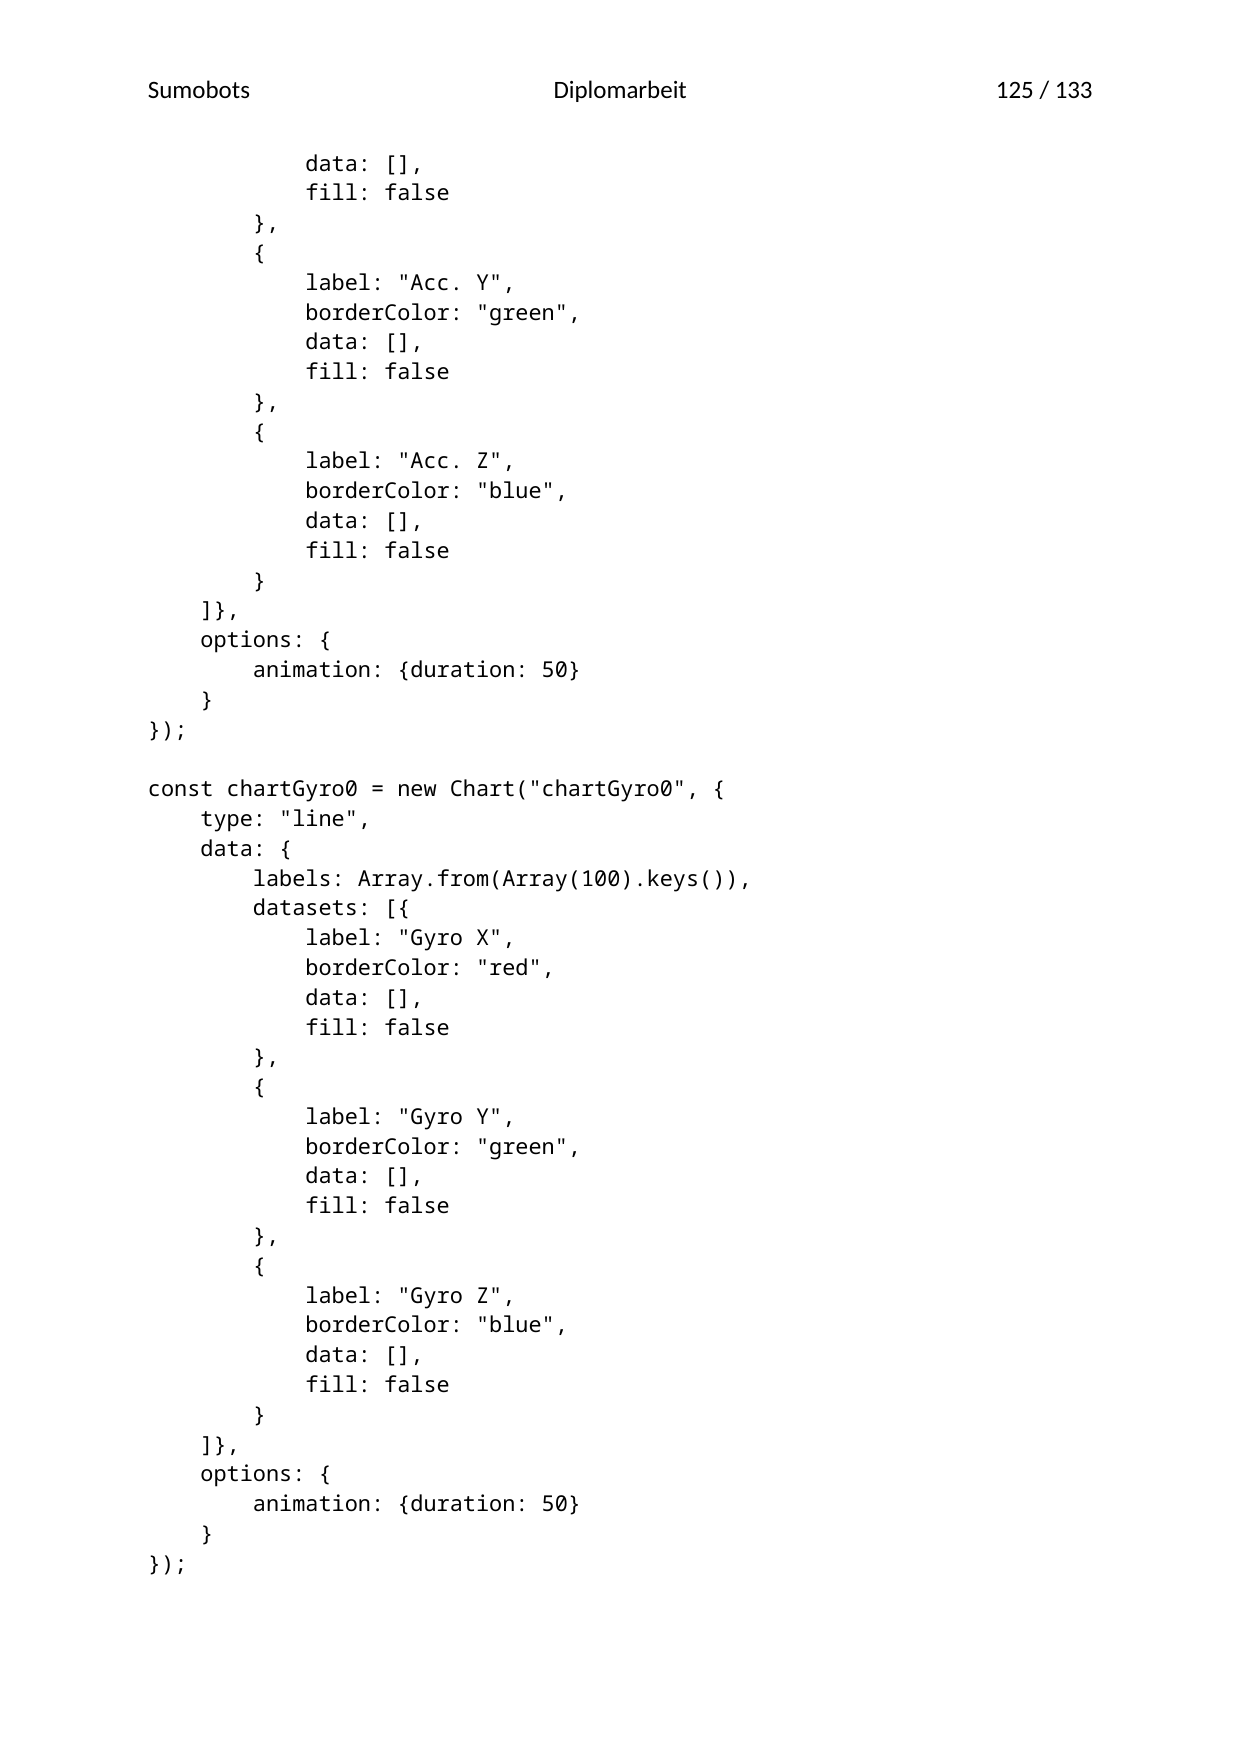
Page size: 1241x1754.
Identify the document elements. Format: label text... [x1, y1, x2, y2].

text label: "Acc. Y", [148, 267, 1093, 297]
text { [148, 237, 1093, 267]
text { [148, 416, 1093, 446]
text { [148, 1071, 1093, 1101]
text }, [148, 1220, 1093, 1250]
text data: [], [148, 982, 1093, 1012]
text data: [], [148, 326, 1093, 356]
text data: { [148, 833, 1093, 863]
text } [148, 1399, 1093, 1429]
text }, [148, 386, 1093, 416]
text data: [], [148, 1339, 1093, 1369]
text data: [], [148, 148, 1093, 177]
text borderColor: "red", [148, 952, 1093, 982]
text data: [], [148, 505, 1093, 535]
text fill: false [148, 356, 1093, 386]
text borderColor: "green", [148, 297, 1093, 326]
text fill: false [148, 1012, 1093, 1041]
text borderColor: "blue", [148, 1309, 1093, 1339]
text }); [148, 1548, 1093, 1578]
text ]}, [148, 1429, 1093, 1458]
text fill: false [148, 177, 1093, 207]
text animation: {duration: 50} [148, 1488, 1093, 1518]
text } [148, 565, 1093, 594]
text fill: false [148, 1369, 1093, 1399]
text fill: false [148, 535, 1093, 565]
text fill: false [148, 1190, 1093, 1220]
text }, [148, 207, 1093, 237]
text options: { [148, 1458, 1093, 1488]
text }); [148, 714, 1093, 743]
text } [148, 1518, 1093, 1548]
text } [148, 684, 1093, 714]
text const chartGyro0 = new Chart("chartGyro0", { [148, 773, 1093, 803]
text datasets: [{ [148, 892, 1093, 922]
text data: [], [148, 1161, 1093, 1190]
text ]}, [148, 594, 1093, 624]
text label: "Gyro Y", [148, 1101, 1093, 1131]
text borderColor: "green", [148, 1131, 1093, 1161]
text animation: {duration: 50} [148, 654, 1093, 684]
text label: "Acc. Z", [148, 446, 1093, 475]
text borderColor: "blue", [148, 475, 1093, 505]
text { [148, 1250, 1093, 1280]
text options: { [148, 624, 1093, 654]
text label: "Gyro Z", [148, 1280, 1093, 1309]
text labels: Array.from(Array(100).keys()), [148, 863, 1093, 892]
text type: "line", [148, 803, 1093, 833]
text label: "Gyro X", [148, 922, 1093, 952]
text }, [148, 1041, 1093, 1071]
